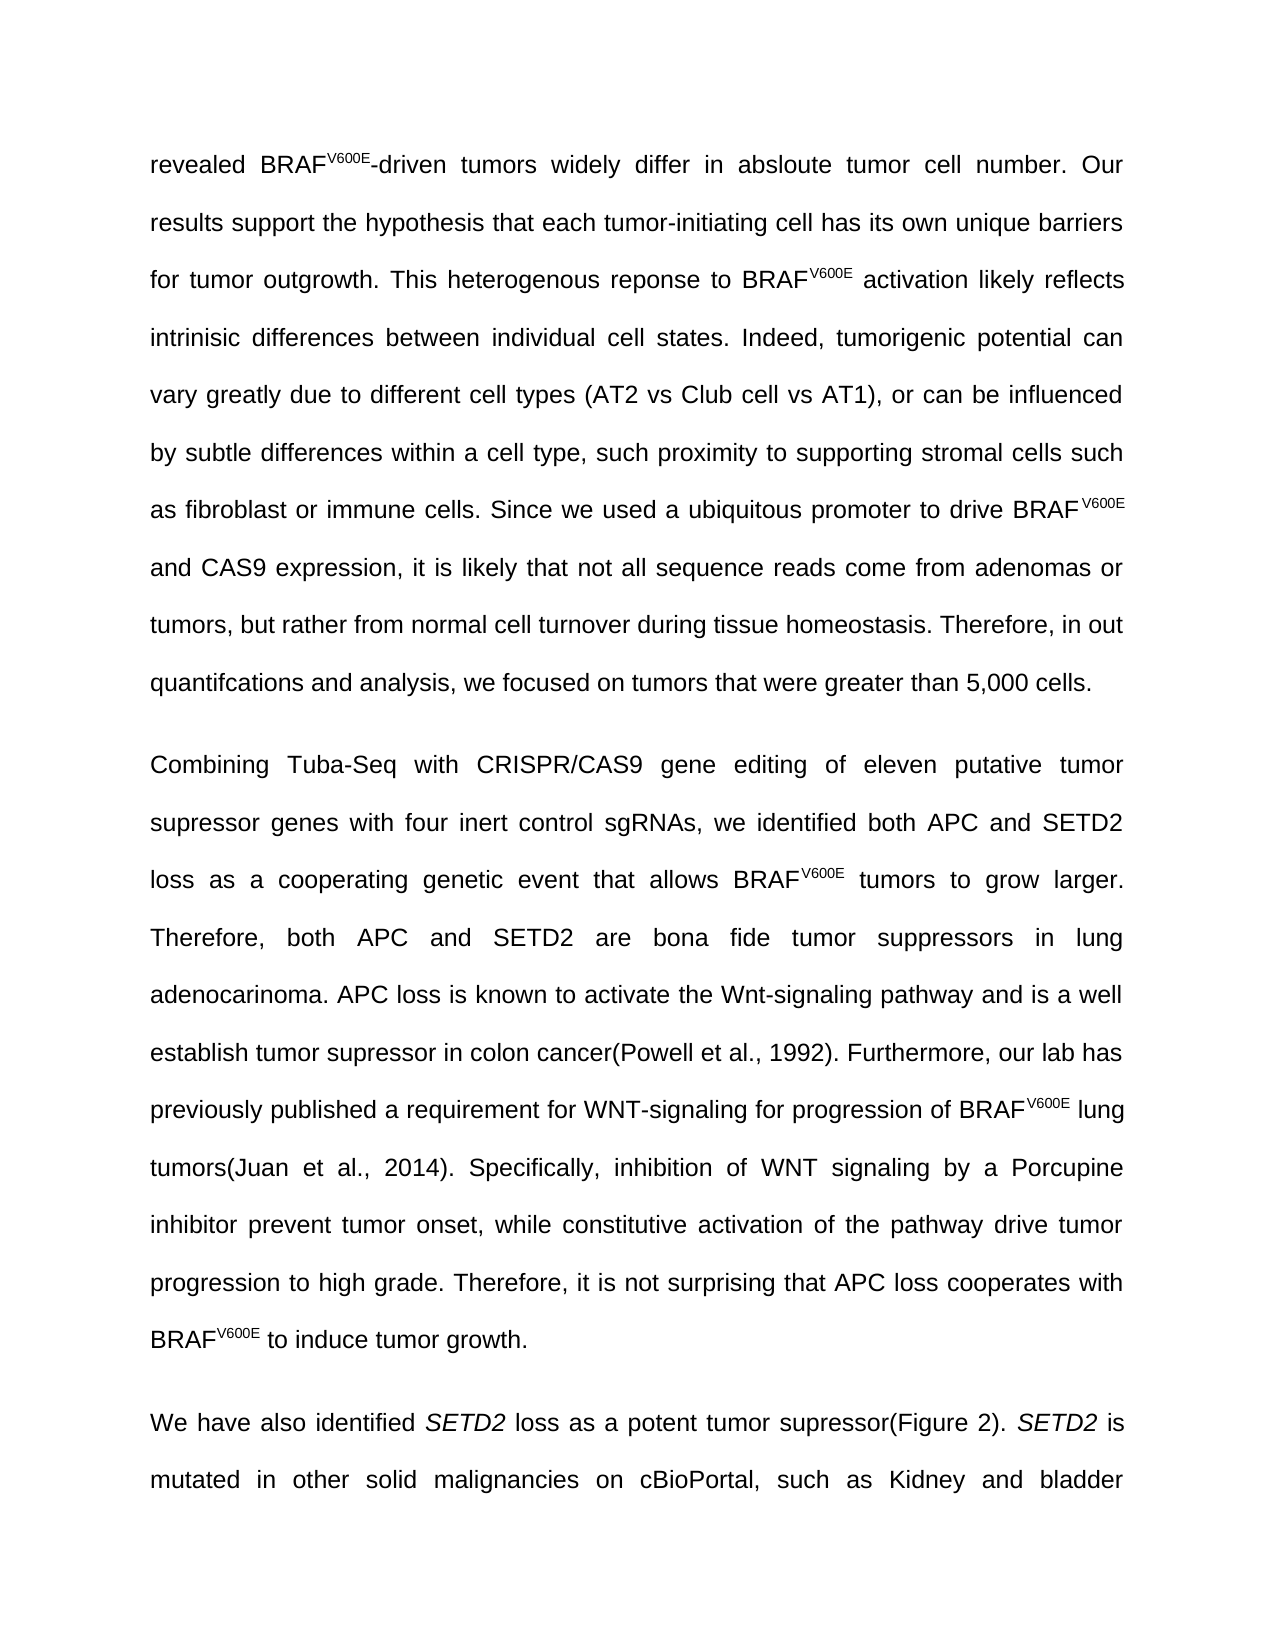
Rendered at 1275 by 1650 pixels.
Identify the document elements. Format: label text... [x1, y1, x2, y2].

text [150, 150, 1125, 696]
text Combining Tuba-Seq with CRISPR/CAS9 gene editing of eleven putative tumor supressor genes with four inert control sgRNAs, we identified both APC and SETD2 loss as a cooperating genetic event that allows BRAFV600E tumors to grow larger. Therefore, both APC and SETD2 are bona fide tumor suppressors in lung adenocarinoma. APC loss is known to activate the Wnt-signaling pathway and is a well establish tumor supressor in colon cancer(Powell et al., 1992). Furthermore, our lab has previously published a requirement for WNT-signaling for progression of BRAFV600E lung tumors(Juan et al., 2014). Specifically, inhibition of WNT signaling by a Porcupine inhibitor prevent tumor onset, while constitutive activation of the pathway drive tumor progression to high grade. Therefore, it is not surprising that APC loss cooperates with BRAFV600E to induce tumor growth. [150, 750, 1125, 1354]
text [150, 1407, 1125, 1494]
